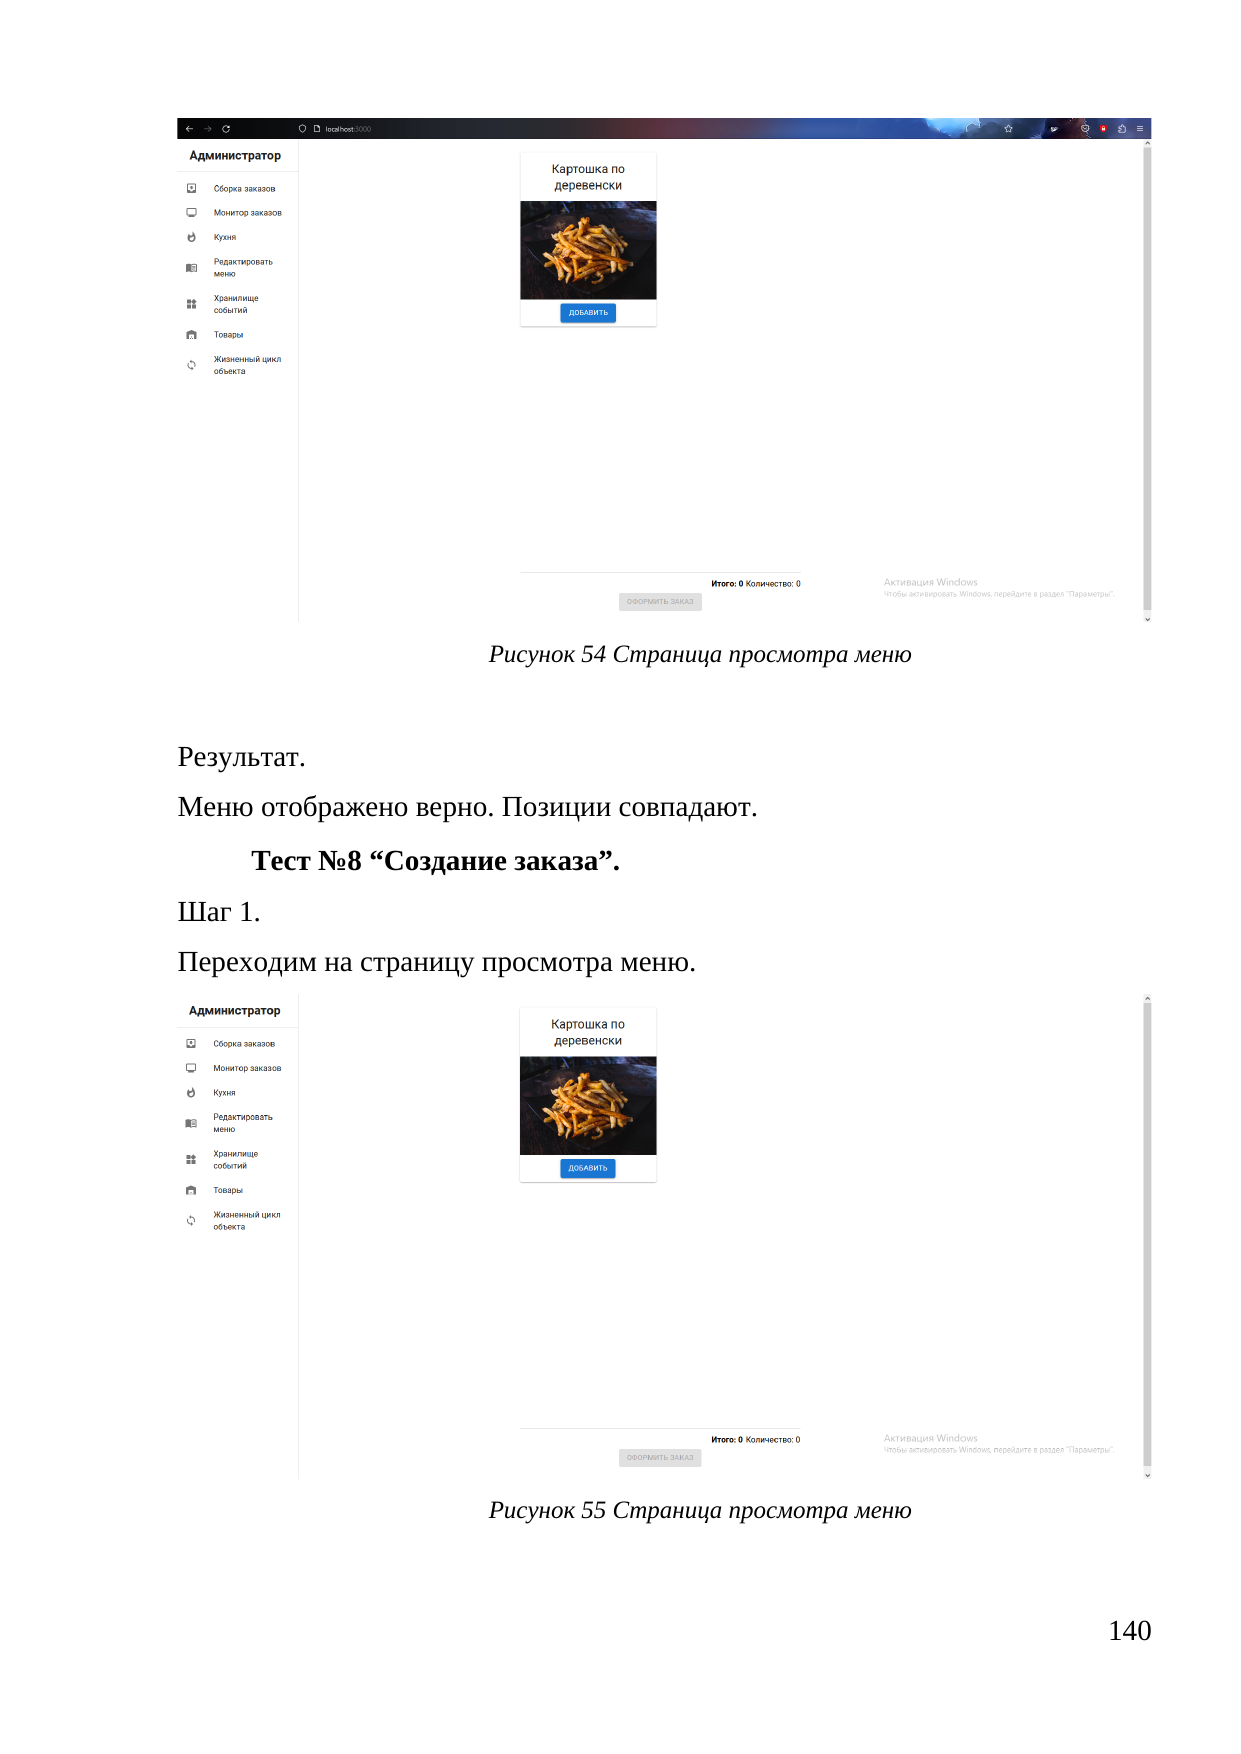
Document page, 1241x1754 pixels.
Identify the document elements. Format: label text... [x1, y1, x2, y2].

text Переходим на страницу просмотра меню. [177, 944, 1152, 978]
picture [177, 118, 1152, 622]
text Результат. [177, 739, 1152, 772]
text Шаг 1. [177, 894, 1152, 927]
picture [177, 994, 1152, 1479]
text Меню отображено верно. Позиции совпадают. [177, 789, 1152, 823]
subtitle Тест №8 “Создание заказа”. [177, 843, 1152, 877]
